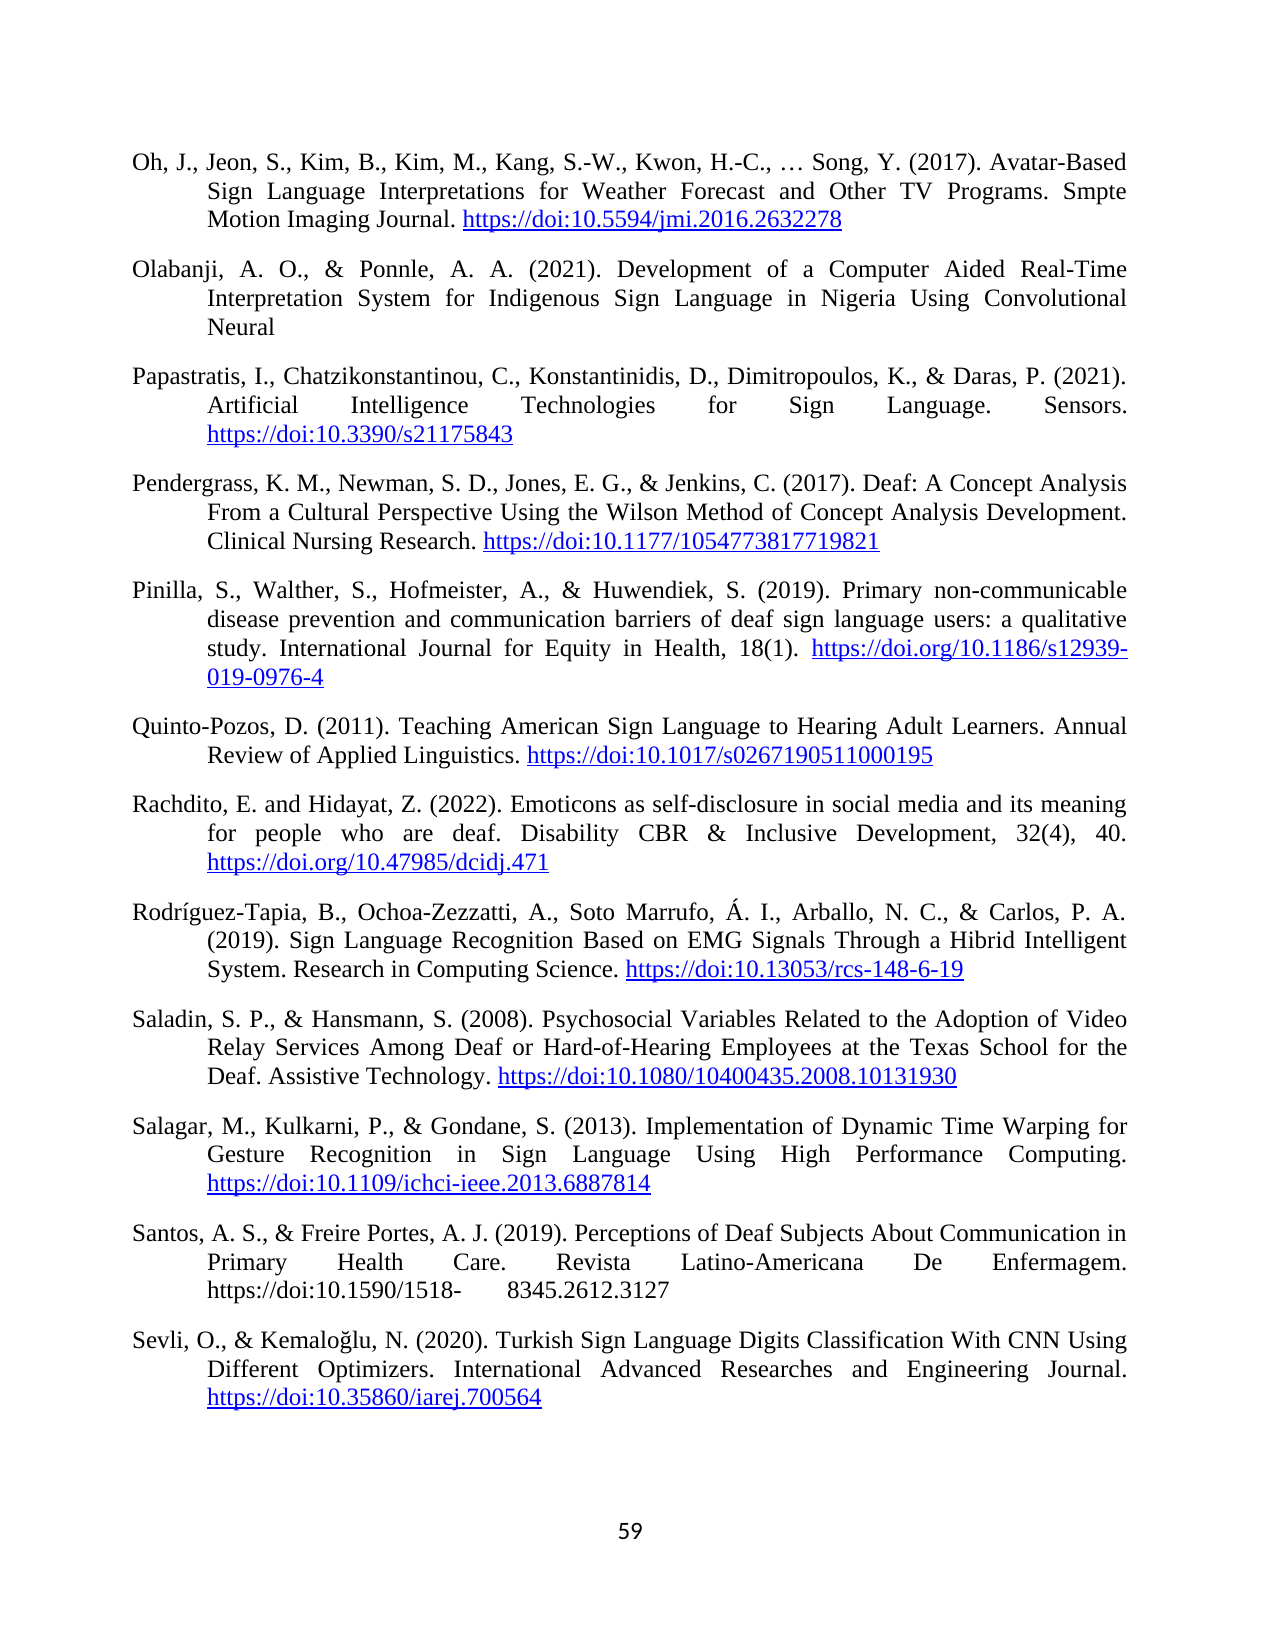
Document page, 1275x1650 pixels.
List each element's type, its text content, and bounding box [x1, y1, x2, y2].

text Santos, A. S., & Freire Portes, A. J. (2019). Perceptions of Deaf Subjects About Communication in Primary Health Care. Revista Latino-Americana De Enfermagem. https://doi:10.1590/1518- 8345.2612.3127 [132, 1218, 1128, 1304]
text Papastratis, I., Chatzikonstantinou, C., Konstantinidis, D., Dimitropoulos, K., & Daras, P. (2021). Artificial Intelligence Technologies for Sign Language. Sensors. https://doi:10.3390/s21175843 [132, 361, 1128, 447]
text Quinto‐Pozos, D. (2011). Teaching American Sign Language to Hearing Adult Learners. Annual Review of Applied Linguistics. https://doi:10.1017/s0267190511000195 [132, 711, 1128, 769]
text Salagar, M., Kulkarni, P., & Gondane, S. (2013). Implementation of Dynamic Time Warping for Gesture Recognition in Sign Language Using High Performance Computing. https://doi:10.1109/ichci-ieee.2013.6887814 [132, 1111, 1128, 1197]
text Rachdito, E. and Hidayat, Z. (2022). Emoticons as self-disclosure in social media and its meaning for people who are deaf. Disability CBR & Inclusive Development, 32(4), 40. https://doi.org/10.47985/dcidj.471 [132, 789, 1128, 876]
text Olabanji, A. O., & Ponnle, A. A. (2021). Development of a Computer Aided Real-Time Interpretation System for Indigenous Sign Language in Nigeria Using Convolutional Neural [132, 254, 1128, 340]
text Pendergrass, K. M., Newman, S. D., Jones, E. G., & Jenkins, C. (2017). Deaf: A Concept Analysis From a Cultural Perspective Using the Wilson Method of Concept Analysis Development. Clinical Nursing Research. https://doi:10.1177/1054773817719821 [132, 468, 1128, 554]
text Pinilla, S., Walther, S., Hofmeister, A., & Huwendiek, S. (2019). Primary non-communicable disease prevention and communication barriers of deaf sign language users: a qualitative study. International Journal for Equity in Health, 18(1). https://doi.org/10.1186/s12939-019-0976-4 [132, 575, 1128, 690]
text Saladin, S. P., & Hansmann, S. (2008). Psychosocial Variables Related to the Adoption of Video Relay Services Among Deaf or Hard-of-Hearing Employees at the Texas School for the Deaf. Assistive Technology. https://doi:10.1080/10400435.2008.10131930 [132, 1004, 1128, 1090]
text Oh, J., Jeon, S., Kim, B., Kim, M., Kang, S.-W., Kwon, H.-C., … Song, Y. (2017). Avatar-Based Sign Language Interpretations for Weather Forecast and Other TV Programs. Smpte Motion Imaging Journal. https://doi:10.5594/jmi.2016.2632278 [132, 147, 1128, 233]
text Rodríguez-Tapia, B., Ochoa-Zezzatti, A., Soto Marrufo, Á. I., Arballo, N. C., & Carlos, P. A. (2019). Sign Language Recognition Based on EMG Signals Through a Hibrid Intelligent System. Research in Computing Science. https://doi:10.13053/rcs-148-6-19 [132, 897, 1128, 983]
text Sevli, O., & Kemaloğlu, N. (2020). Turkish Sign Language Digits Classification With CNN Using Different Optimizers. International Advanced Researches and Engineering Journal. https://doi:10.35860/iarej.700564 [132, 1325, 1128, 1411]
